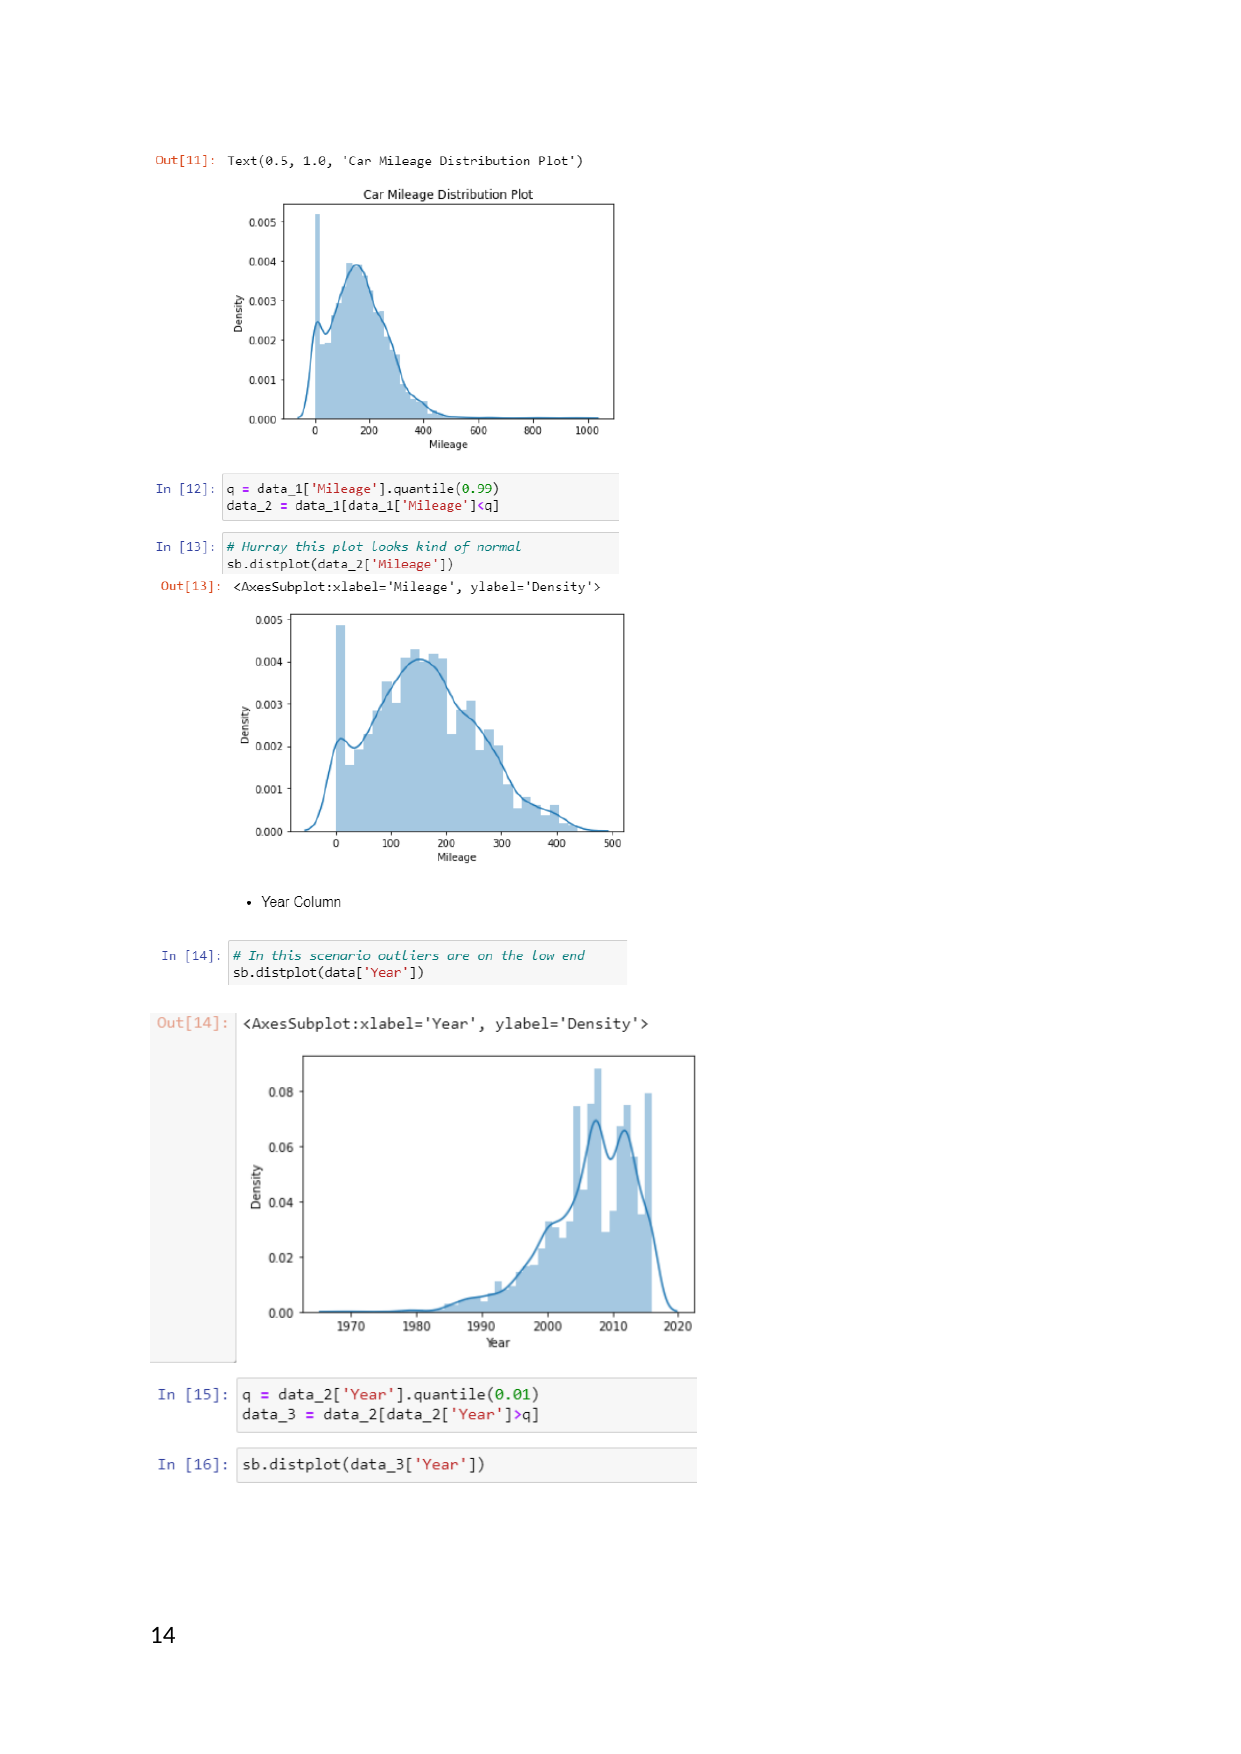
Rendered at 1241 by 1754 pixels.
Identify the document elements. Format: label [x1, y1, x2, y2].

picture [150, 1013, 697, 1483]
picture [150, 150, 628, 985]
